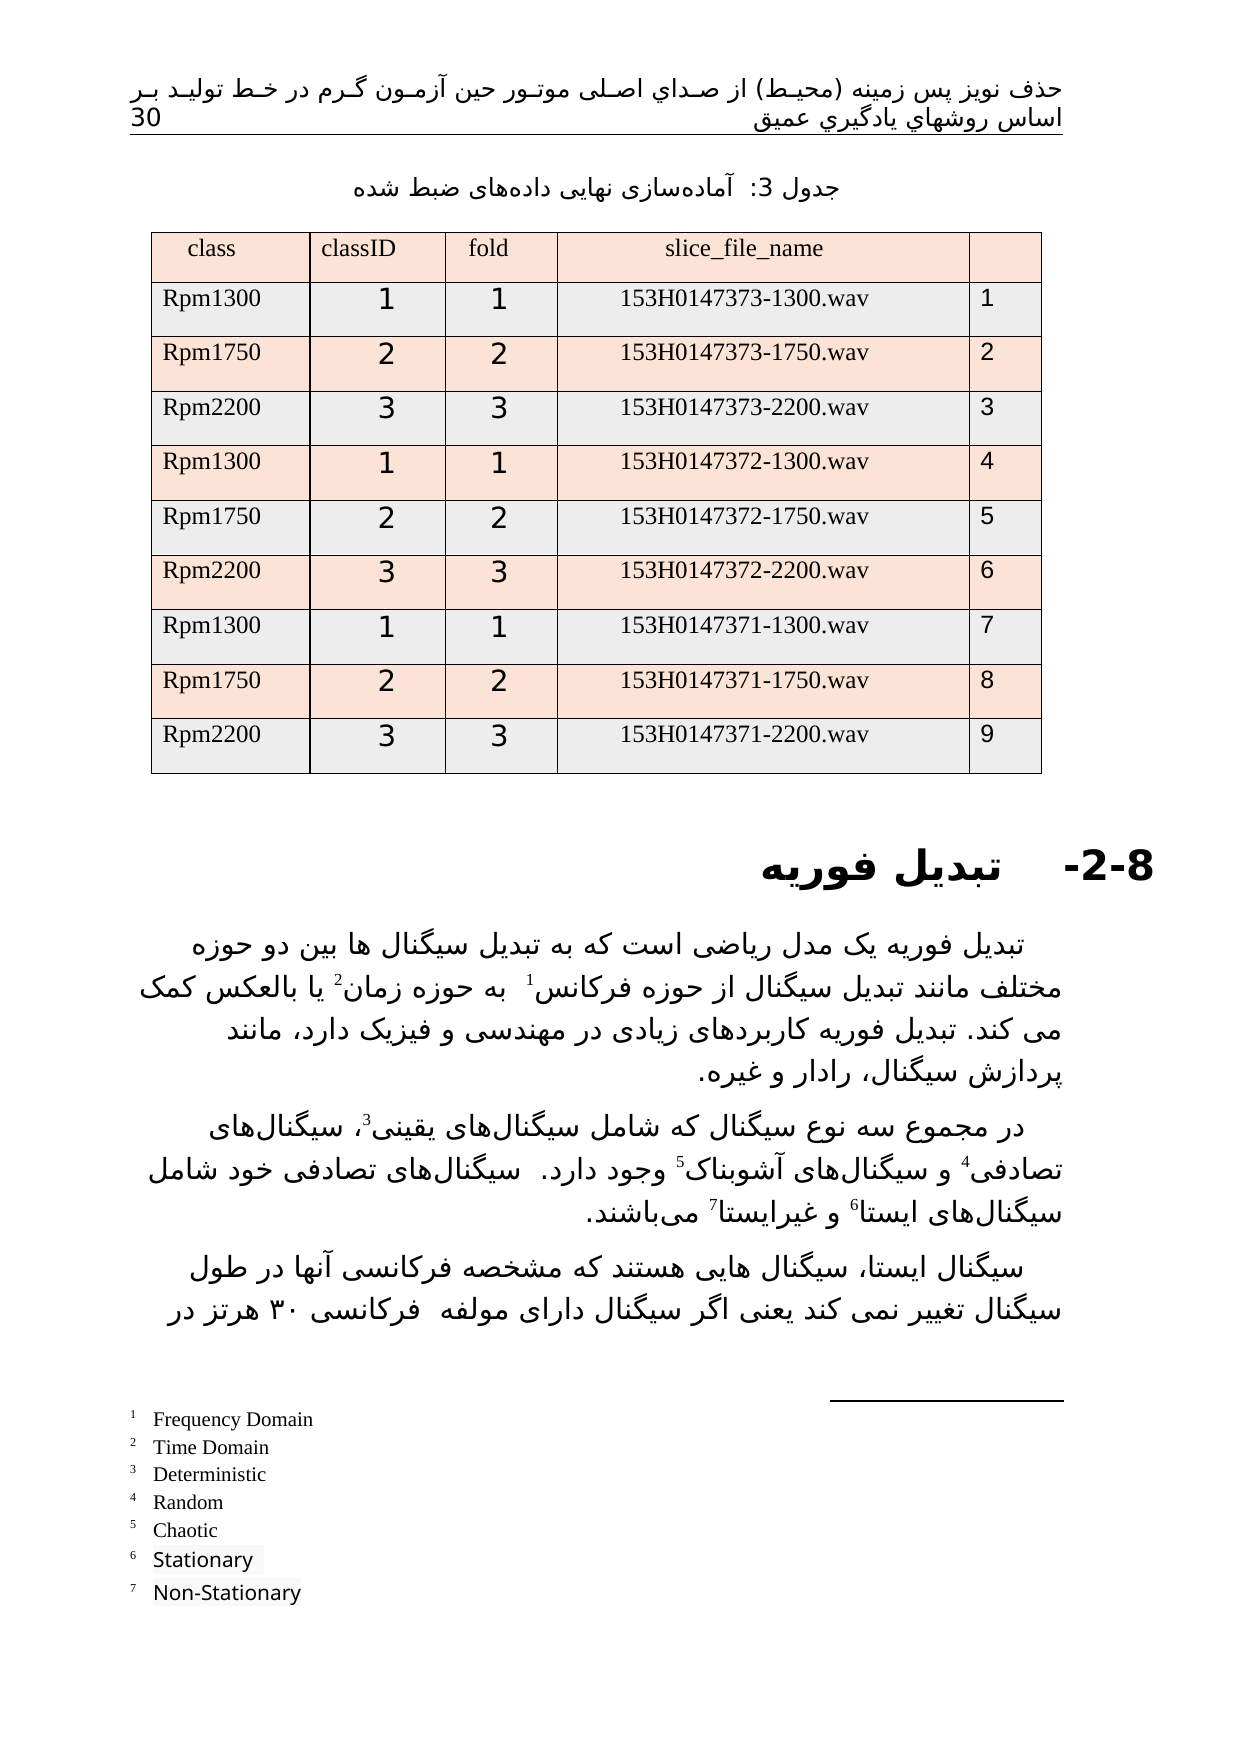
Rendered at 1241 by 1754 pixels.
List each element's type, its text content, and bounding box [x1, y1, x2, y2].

table_cell 7 [970, 610, 1041, 664]
table_cell 3 [311, 392, 445, 445]
table_cell Rpm1300 [152, 610, 309, 664]
table_cell Rpm2200 [152, 719, 309, 773]
table_cell 153H0147372-2200.wav [558, 556, 969, 609]
table_cell 5 [970, 501, 1041, 554]
table_cell Rpm1750 [152, 665, 309, 718]
text در مجموع سه نوع سیگنال که شامل سیگنال‌های یقینی، سیگنال‌های تصادفی و سیگنال‌های آشوبناک وجود دارد. سیگنال‌های تصادفی خود شامل سیگنال‌های ایستا و غیرایستا می‌باشند. [130, 1109, 1063, 1229]
list تبدیل فوریه [130, 842, 1063, 891]
table_cell 153H0147371-1300.wav [558, 610, 969, 664]
table_cell 2 [970, 337, 1041, 391]
table_cell 6 [970, 556, 1041, 609]
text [130, 1250, 1063, 1326]
table_cell 1 [970, 283, 1041, 336]
text جدول 3: آماده‌سازی نهایی داده‌های ضبط شده [130, 174, 1063, 203]
table_cell 2 [311, 501, 445, 554]
table_cell 2 [446, 665, 557, 718]
table_header [970, 233, 1041, 282]
table_cell 1 [311, 610, 445, 664]
table_cell 1 [446, 610, 557, 664]
table_cell 8 [970, 665, 1041, 718]
table_cell 2 [311, 665, 445, 718]
table_header slice_file_name [558, 233, 969, 282]
table_cell 3 [446, 719, 557, 773]
table_cell 1 [446, 283, 557, 336]
table_cell 2 [446, 501, 557, 554]
table_cell 2 [311, 337, 445, 391]
table_cell 1 [446, 446, 557, 500]
table_cell 153H0147373-1750.wav [558, 337, 969, 391]
table_cell 3 [446, 556, 557, 609]
table_cell 4 [970, 446, 1041, 500]
table_cell Rpm2200 [152, 392, 309, 445]
table_cell 3 [311, 719, 445, 773]
table_cell 1 [311, 283, 445, 336]
table_cell 153H0147373-1300.wav [558, 283, 969, 336]
text تبدیل فوریه یک مدل ریاضی است که به تبدیل سیگنال ها بین دو حوزه مختلف مانند تبدیل سیگنال از حوزه فرکانس به حوزه زمان یا بالعکس کمک می کند. تبدیل فوریه کاربردهای زیادی در مهندسی و فیزیک دارد، مانند پردازش سیگنال، رادار و غیره. [130, 927, 1063, 1089]
table_cell Rpm1300 [152, 283, 309, 336]
table_cell 9 [970, 719, 1041, 773]
table_cell 2 [446, 337, 557, 391]
table_cell Rpm1750 [152, 501, 309, 554]
table_cell Rpm2200 [152, 556, 309, 609]
table_cell Rpm1750 [152, 337, 309, 391]
table_cell 153H0147373-2200.wav [558, 392, 969, 445]
table_cell 3 [446, 392, 557, 445]
table_header classID [311, 233, 445, 282]
table_header fold [446, 233, 557, 282]
table_cell 153H0147371-1750.wav [558, 665, 969, 718]
table_header class [152, 233, 309, 282]
table_cell 3 [970, 392, 1041, 445]
table_cell 153H0147372-1300.wav [558, 446, 969, 500]
table_cell 1 [311, 446, 445, 500]
table_cell Rpm1300 [152, 446, 309, 500]
table_cell 3 [311, 556, 445, 609]
table_cell 153H0147371-2200.wav [558, 719, 969, 773]
table_cell 153H0147372-1750.wav [558, 501, 969, 554]
